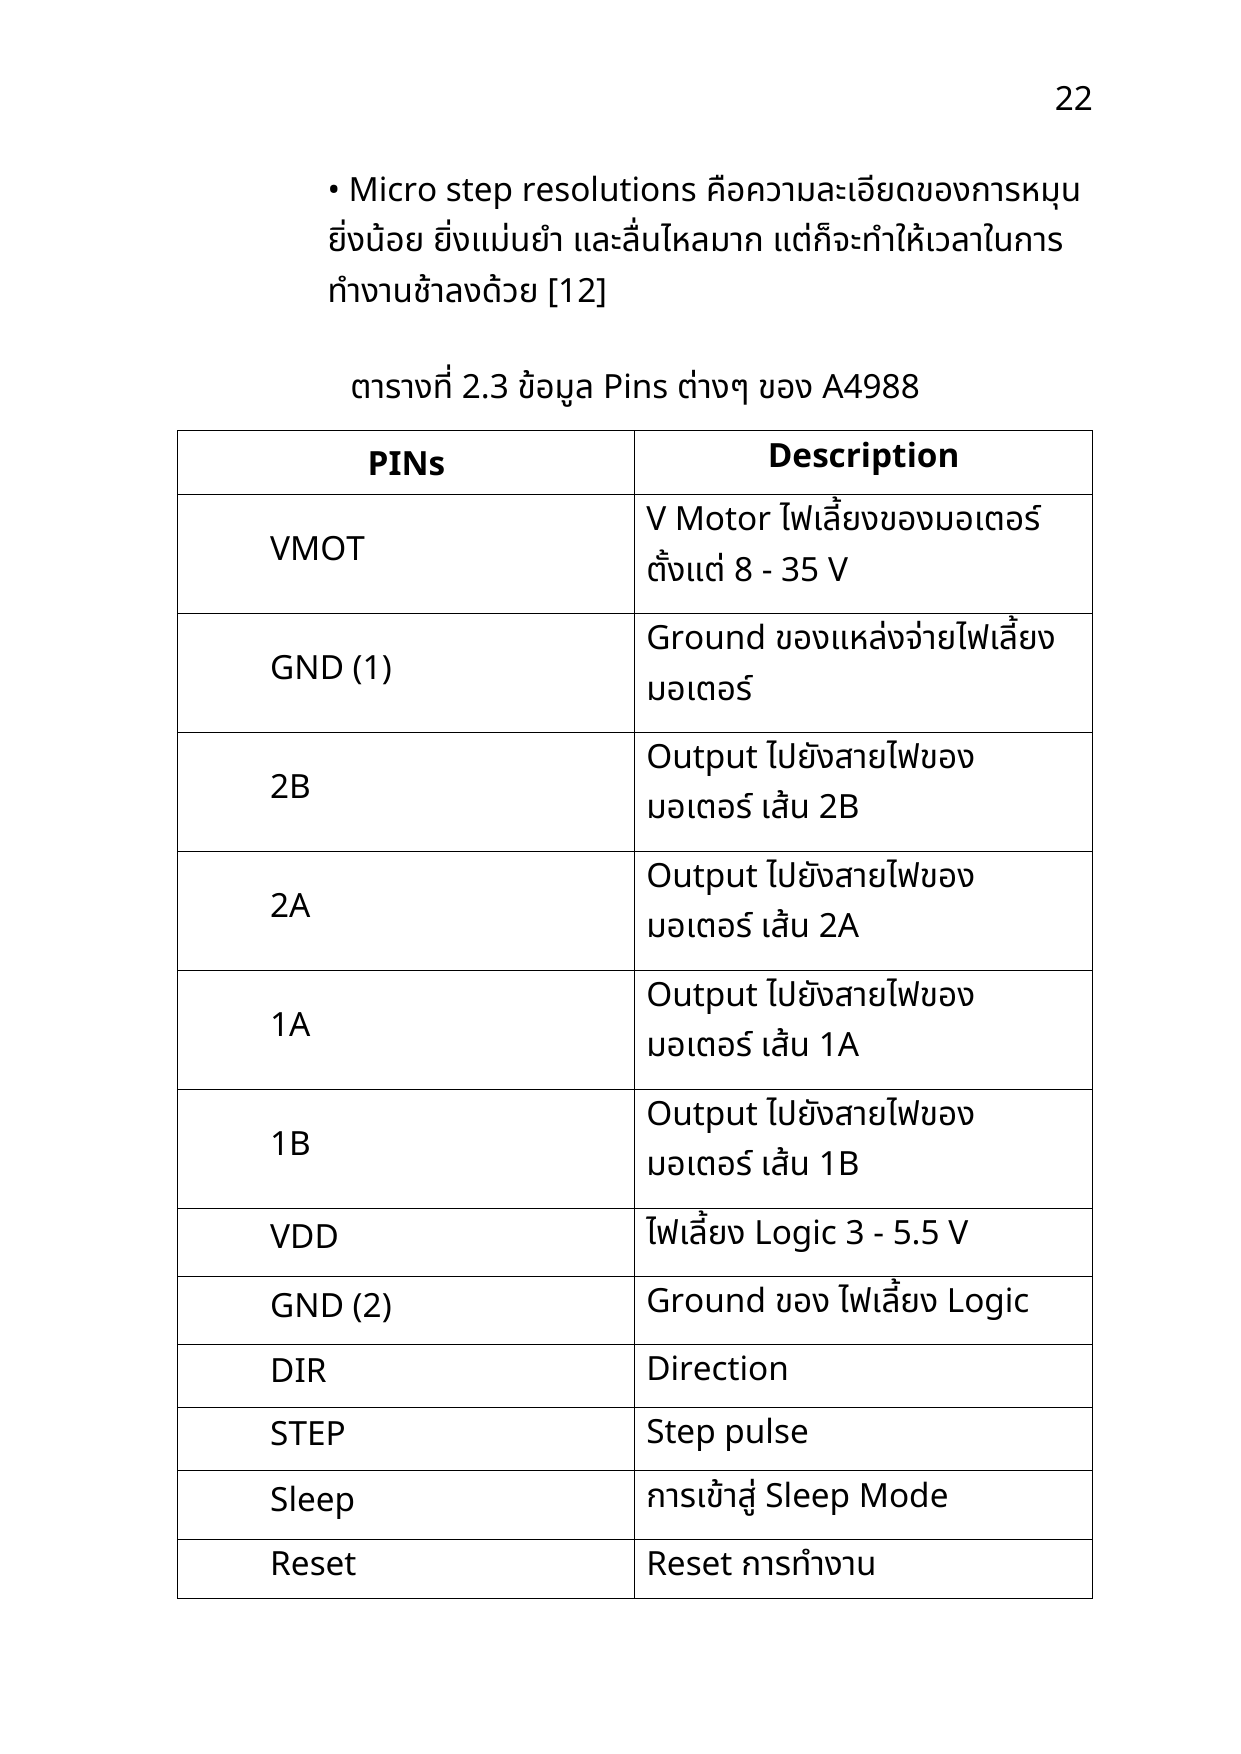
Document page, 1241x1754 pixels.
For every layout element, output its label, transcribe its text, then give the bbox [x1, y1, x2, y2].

table_header [178, 431, 634, 494]
text • Micro step resolutions คือความละเอียดของการหมุน ยิ่งน้อย ยิ่งแม่นยำ และลื่นไหลมาก แต่ก็จะทำให้เวลาในการทำงานช้าลงด้วย [12] [327, 166, 1092, 317]
table_cell [178, 614, 634, 732]
table_cell [178, 1090, 634, 1207]
table_cell Ground ของ ไฟเลี้ยง Logic [635, 1277, 1092, 1344]
text ตารางที่ 2.3 ข้อมูล Pins ต่างๆ ของ A4988 [177, 363, 1092, 413]
table_cell [178, 1345, 634, 1407]
table_cell Output ไปยังสายไฟของมอเตอร์ เส้น 1A [635, 971, 1092, 1088]
table_cell Step pulse [635, 1408, 1092, 1470]
table_cell [178, 495, 634, 613]
table_cell Reset การทำงาน [635, 1540, 1092, 1598]
table_header Description [635, 431, 1092, 494]
table_cell [178, 971, 634, 1088]
table_cell [178, 733, 634, 851]
table_cell V Motor ไฟเลี้ยงของมอเตอร์ ตั้งแต่ 8 - 35 V [635, 495, 1092, 613]
table_cell [178, 1471, 634, 1539]
table_cell [178, 852, 634, 969]
table_cell Output ไปยังสายไฟของมอเตอร์ เส้น 1B [635, 1090, 1092, 1207]
table_cell Ground ของแหล่งจ่ายไฟเลี้ยงมอเตอร์ [635, 614, 1092, 732]
table_cell [178, 1408, 634, 1470]
table_cell Output ไปยังสายไฟของมอเตอร์ เส้น 2B [635, 733, 1092, 851]
table_cell Direction [635, 1345, 1092, 1407]
table_cell [178, 1209, 634, 1276]
table_cell [178, 1540, 634, 1598]
table_cell การเข้าสู่ Sleep Mode [635, 1471, 1092, 1539]
table_cell [178, 1277, 634, 1344]
table_cell Output ไปยังสายไฟของมอเตอร์ เส้น 2A [635, 852, 1092, 969]
table_cell ไฟเลี้ยง Logic 3 - 5.5 V [635, 1209, 1092, 1276]
